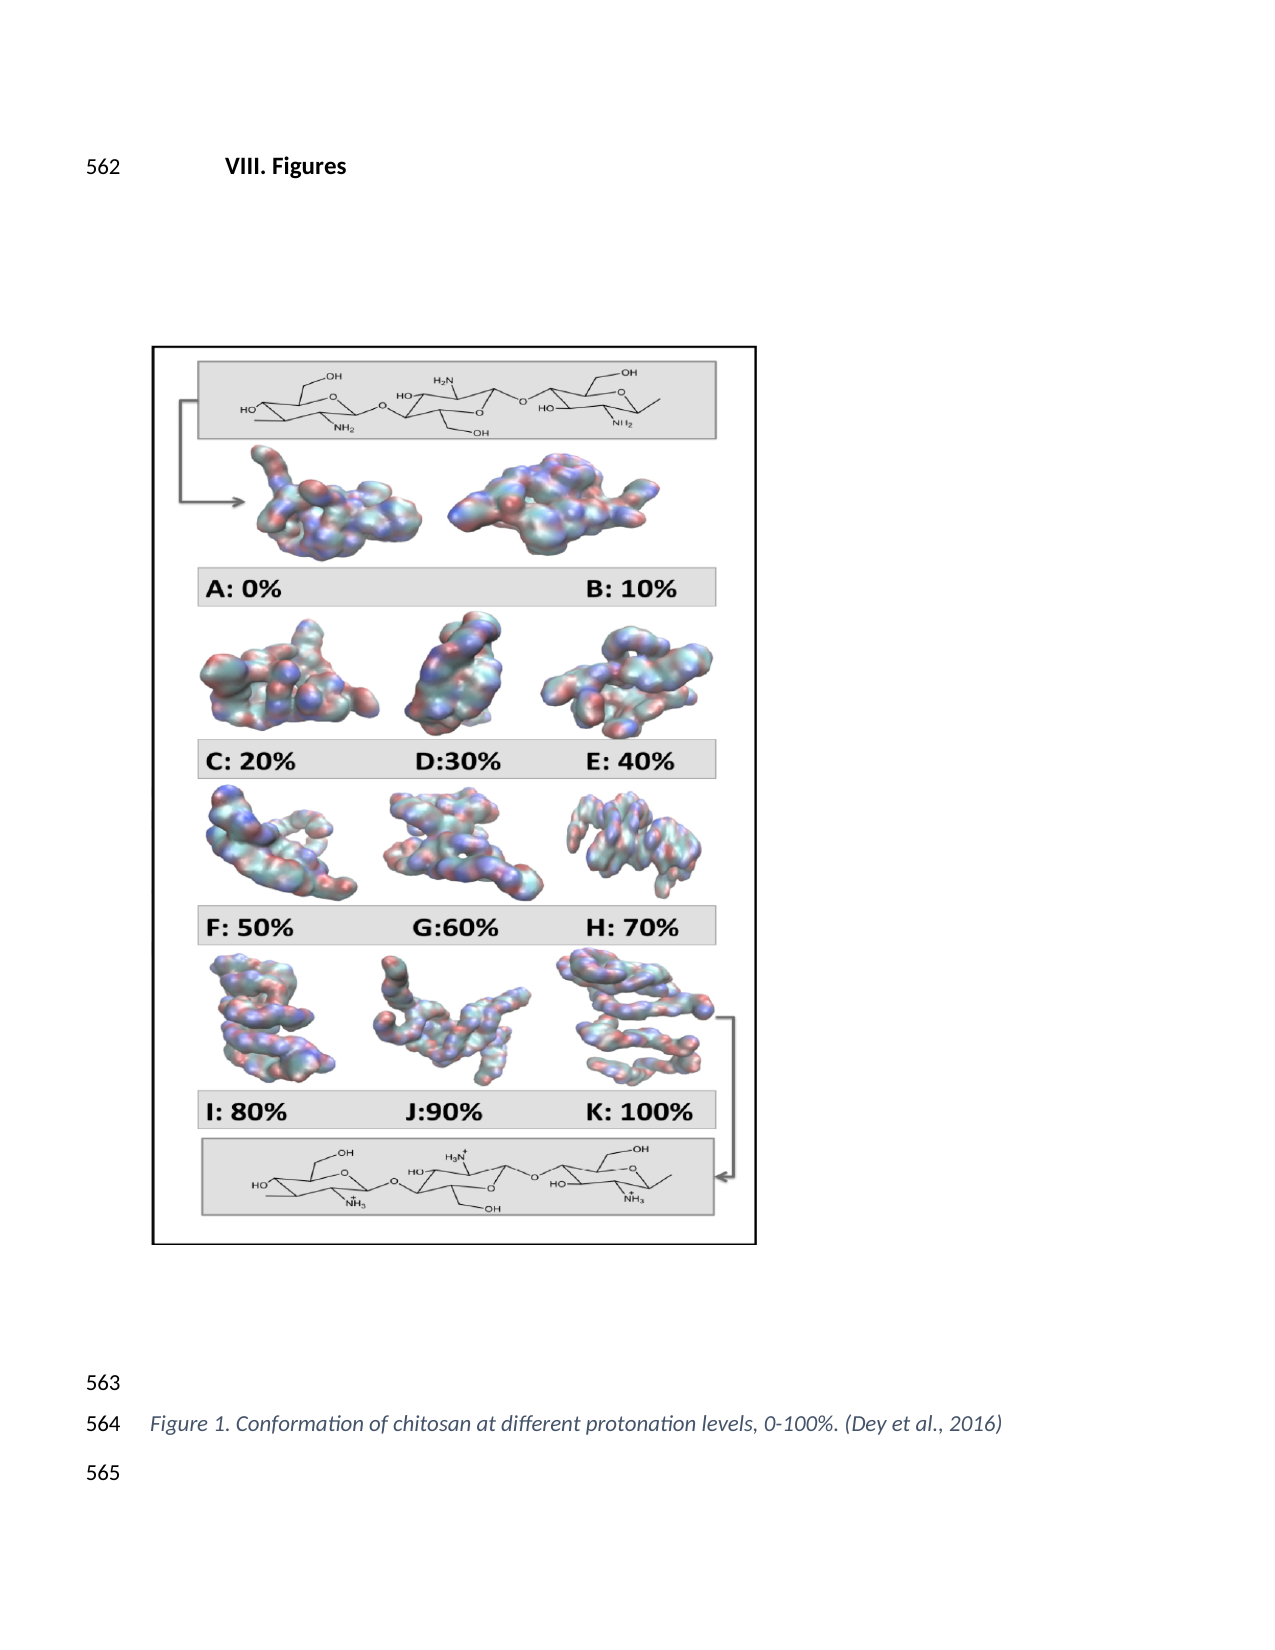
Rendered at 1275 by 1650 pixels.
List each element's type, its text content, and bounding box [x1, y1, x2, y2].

text Figure 1. Conformation of chitosan at different protonation levels, 0-100%. (Dey et al., 2016) [150, 1409, 1125, 1437]
picture [151, 347, 756, 1245]
text VIII. Figures [150, 150, 1125, 181]
